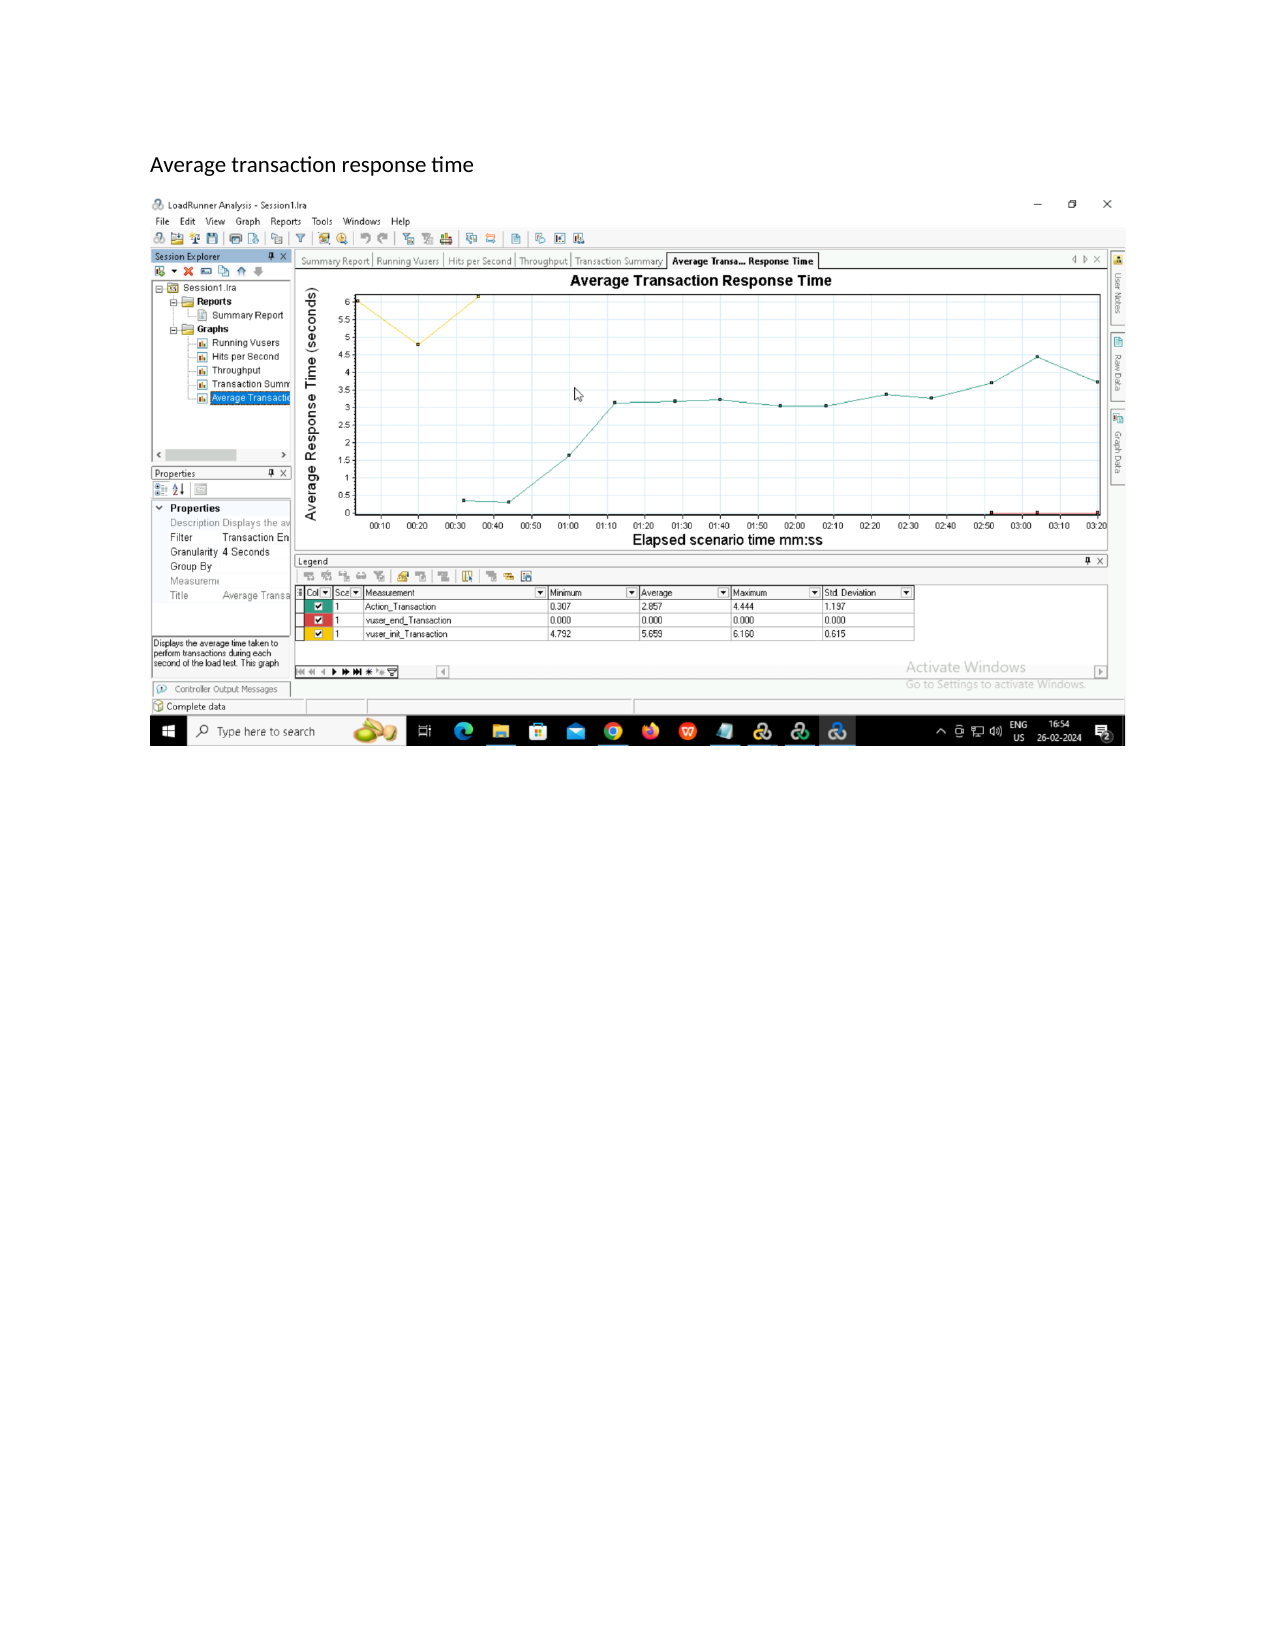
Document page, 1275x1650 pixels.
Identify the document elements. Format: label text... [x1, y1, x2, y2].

text Average transaction response time [150, 150, 1125, 178]
picture [150, 196, 1125, 746]
